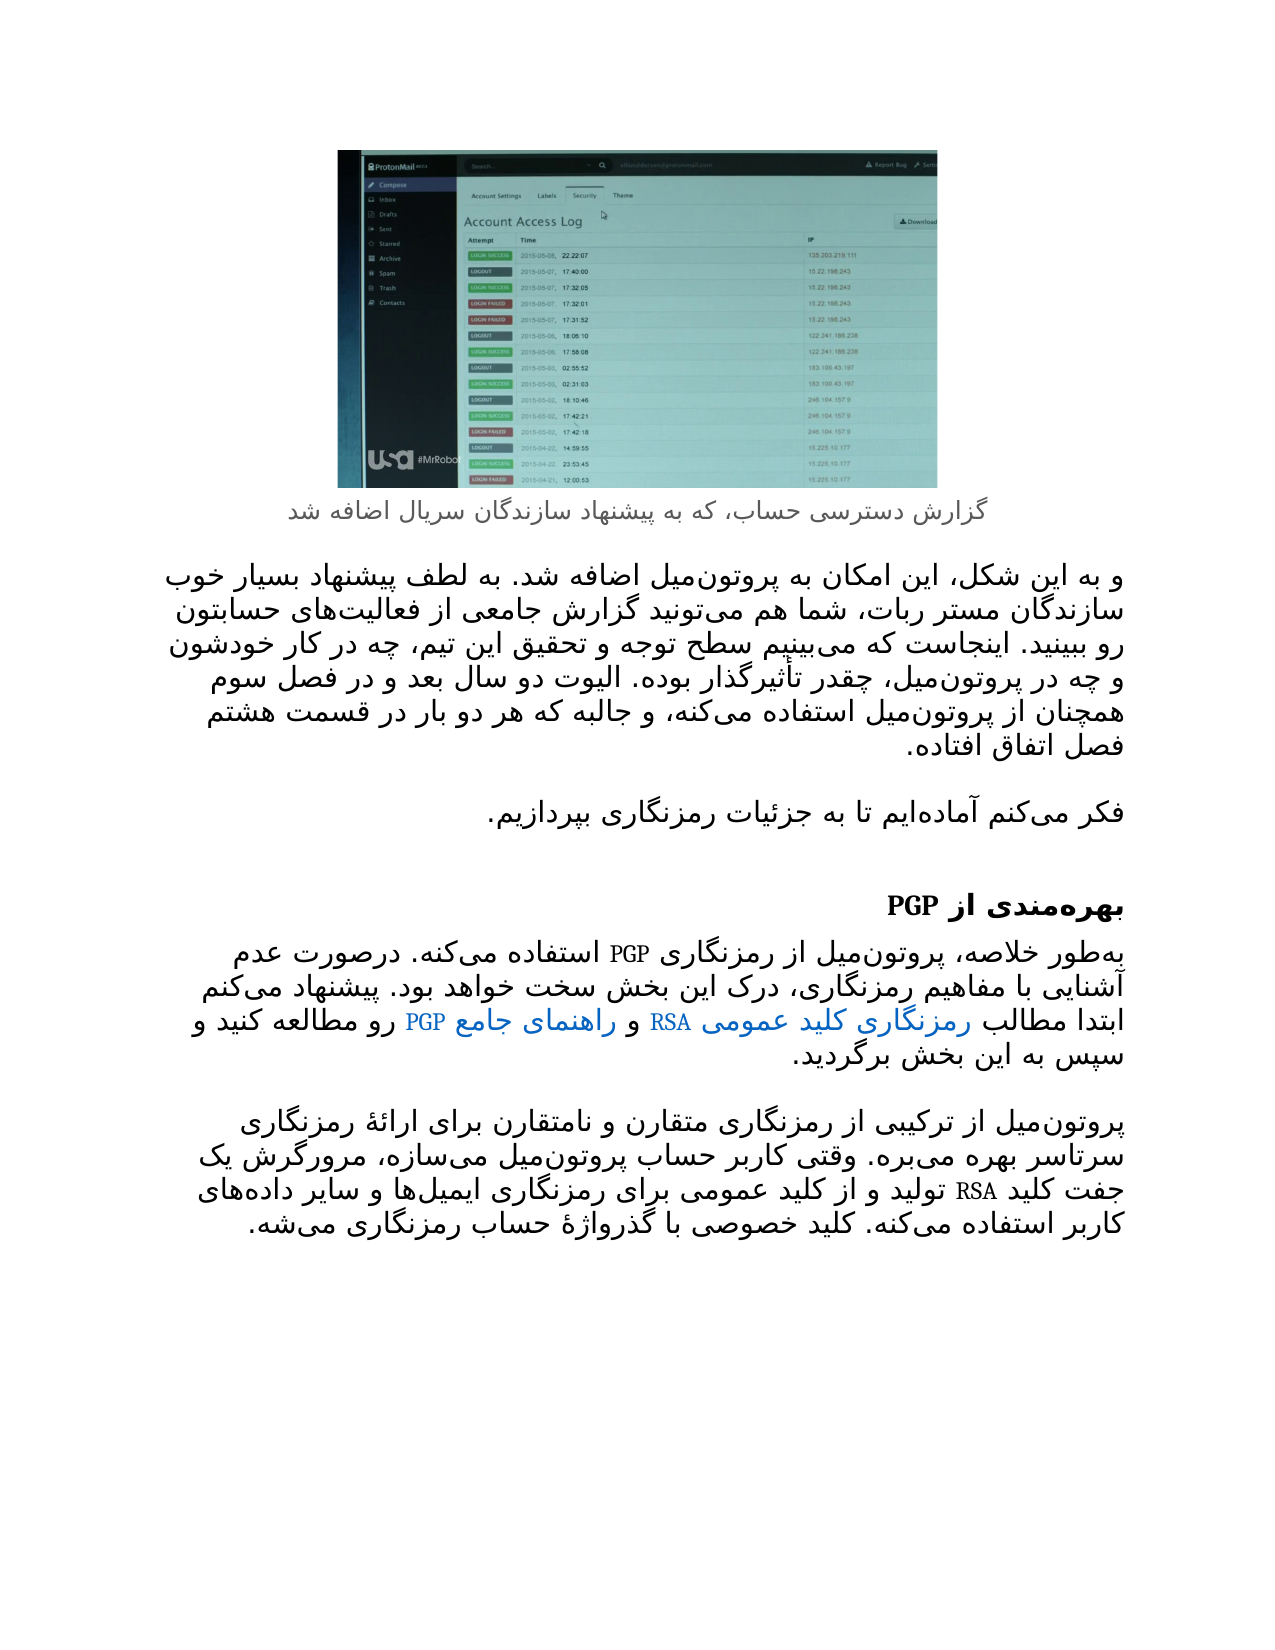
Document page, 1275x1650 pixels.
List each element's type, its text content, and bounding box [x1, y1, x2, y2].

text گزارش دسترسی حساب، که به پیشنهاد سازندگان سریال اضافه شد [150, 496, 1125, 525]
text به‌طور خلاصه، پروتون‌میل از رمزنگاری PGP استفاده می‌کنه. درصورت عدم آشنایی با مفاهیم رمزنگاری، درک این بخش سخت خواهد بود. پیشنهاد می‌کنم ابتدا مطالب رمزنگاری کلید عمومی RSA و راهنمای جامع PGP رو مطالعه کنید و سپس به این بخش برگردید. [150, 935, 1125, 1071]
text و به این شکل، این امکان به پروتون‌میل اضافه شد. به لطف پیشنهاد بسیار خوب سازندگان مستر ربات، شما هم می‌تونید گزارش جامعی از فعالیت‌های حسابتون رو ببینید. اینجاست که می‌بینیم سطح توجه و تحقیق این تیم، چه در کار خودشون و چه در پروتون‌میل، چقدر تأثیرگذار بوده. الیوت دو سال بعد و در فصل سوم همچنان از پروتون‌میل استفاده می‌کنه، و جالبه که هر دو بار در قسمت هشتم فصل اتفاق افتاده. [150, 558, 1125, 762]
text پروتون‌میل از ترکیبی از رمزنگاری متقارن و نامتقارن برای ارائهٔ رمزنگاری سرتاسر بهره می‌بره. وقتی کاربر حساب پروتون‌میل می‌سازه، مرورگرش یک جفت کلید RSA تولید و از کلید عمومی برای رمزنگاری ایمیل‌ها و سایر داده‌های کاربر استفاده می‌کنه. کلید خصوصی با گذرواژهٔ حساب رمزنگاری می‌شه. [150, 1104, 1125, 1240]
subtitle بهره‌مندی از PGP [150, 888, 1125, 923]
text فکر می‌کنم آماده‌ایم تا به جزئیات رمزنگاری بپردازیم. [150, 796, 1125, 830]
picture [337, 150, 938, 488]
